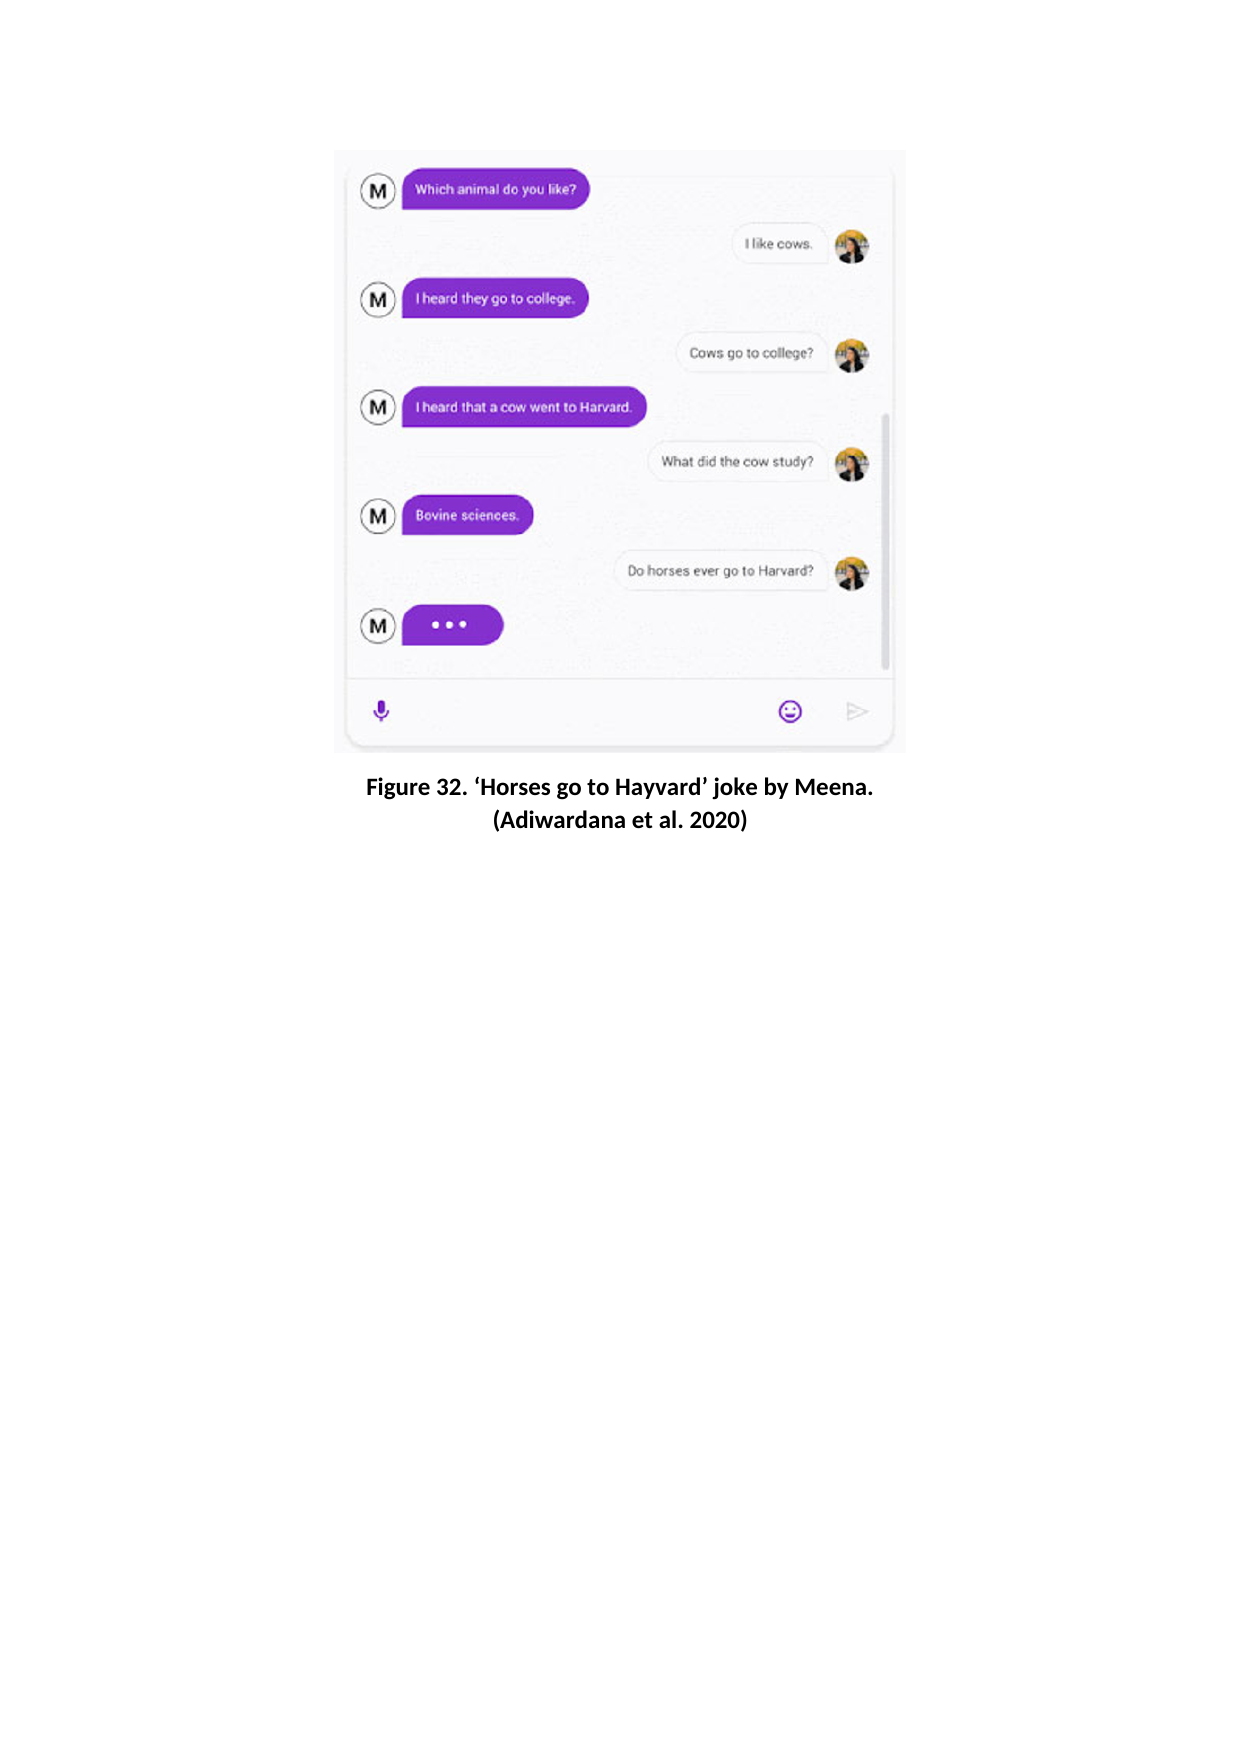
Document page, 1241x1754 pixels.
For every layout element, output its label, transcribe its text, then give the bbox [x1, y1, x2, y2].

picture [334, 150, 907, 753]
text Figure 32. ‘Horses go to Hayvard’ joke by Meena. (Adiwardana et al. 2020) [150, 771, 1090, 835]
